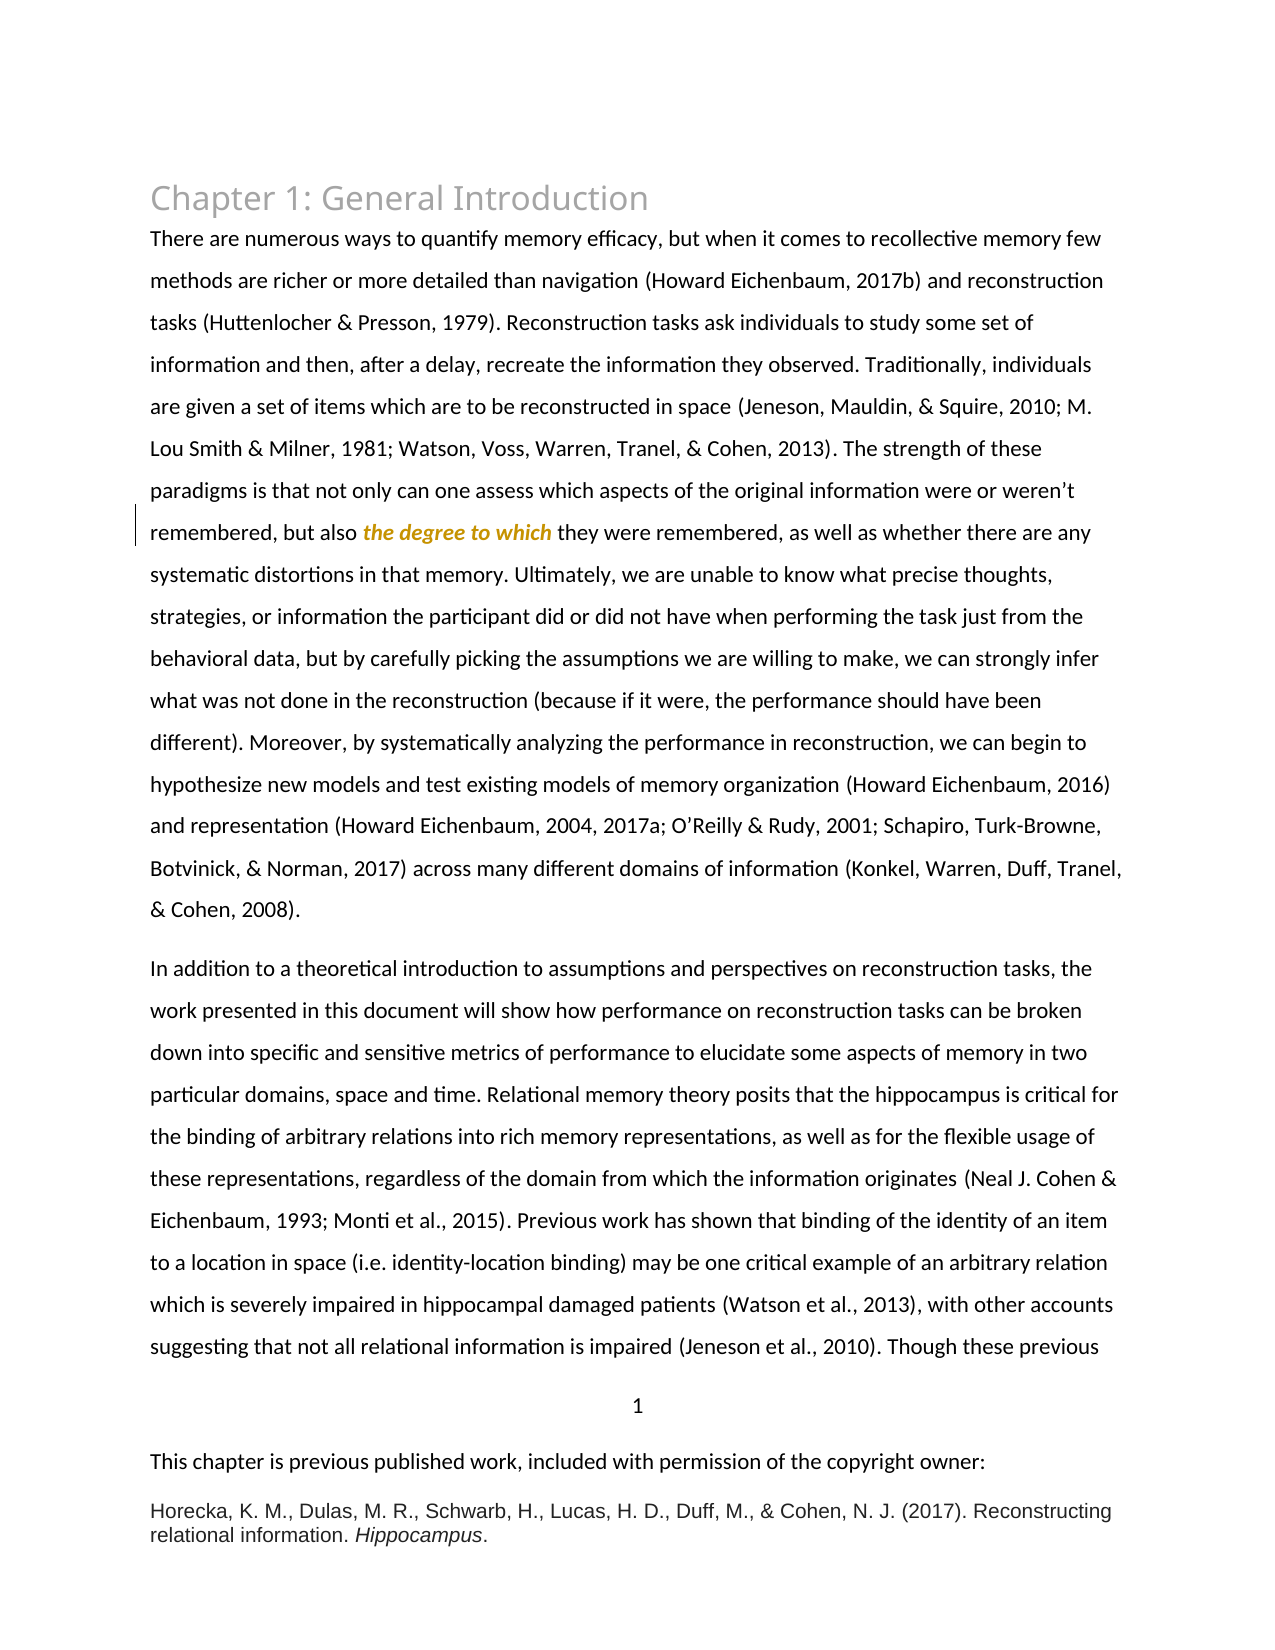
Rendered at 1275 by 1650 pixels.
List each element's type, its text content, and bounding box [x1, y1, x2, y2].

subtitle Chapter 1: General Introduction [150, 175, 1125, 220]
text There are numerous ways to quantify memory efficacy, but when it comes to recollective memory few methods are richer or more detailed than navigation (Howard Eichenbaum, 2017b) and reconstruction tasks (Huttenlocher & Presson, 1979). Reconstruction tasks ask individuals to study some set of information and then, after a delay, recreate the information they observed. Traditionally, individuals are given a set of items which are to be reconstructed in space (Jeneson, Mauldin, & Squire, 2010; M. Lou Smith & Milner, 1981; Watson, Voss, Warren, Tranel, & Cohen, 2013). The strength of these paradigms is that not only can one assess which aspects of the original information were or weren’t remembered, but also the degree to which they were remembered, as well as whether there are any systematic distortions in that memory. Ultimately, we are unable to know what precise thoughts, strategies, or information the participant did or did not have when performing the task just from the behavioral data, but by carefully picking the assumptions we are willing to make, we can strongly infer what was not done in the reconstruction (because if it were, the performance should have been different). Moreover, by systematically analyzing the performance in reconstruction, we can begin to hypothesize new models and test existing models of memory organization (Howard Eichenbaum, 2016) and representation (Howard Eichenbaum, 2004, 2017a; O’Reilly & Rudy, 2001; Schapiro, Turk-Browne, Botvinick, & Norman, 2017) across many different domains of information (Konkel, Warren, Duff, Tranel, & Cohen, 2008). [150, 224, 1125, 924]
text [150, 954, 1125, 1360]
